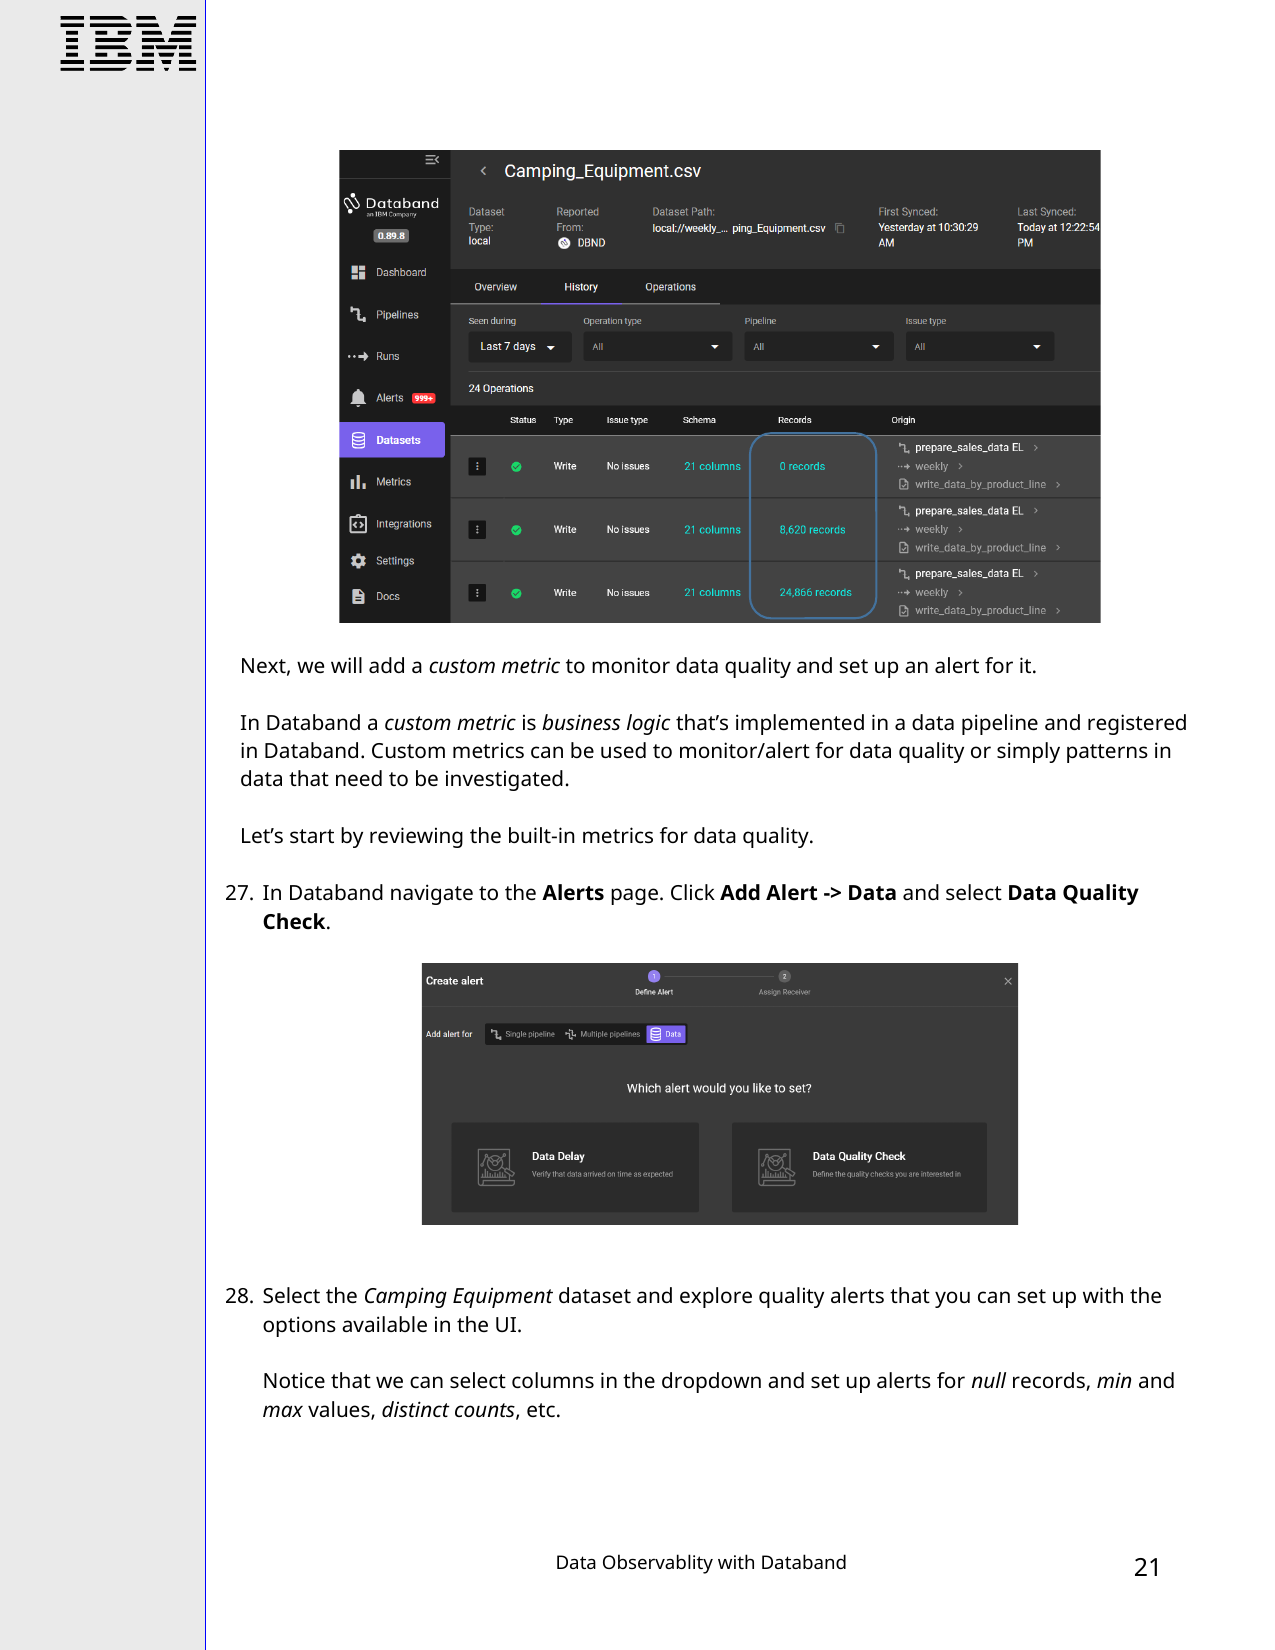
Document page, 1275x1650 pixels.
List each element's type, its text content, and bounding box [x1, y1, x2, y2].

list In Databand navigate to the Alerts page. Click Add Alert -> Data and select Data Quality Check. [225, 878, 1200, 935]
text Let’s start by reviewing the built-in metrics for data quality. [240, 821, 1200, 850]
picture [60, 16, 197, 71]
picture [421, 963, 1019, 1225]
text Next, we will add a custom metric to monitor data quality and set up an alert for it. [240, 651, 1200, 679]
text Notice that we can select columns in the dropdown and set up alerts for null records, min and max values, distinct counts, etc. [262, 1367, 1200, 1423]
picture [339, 150, 1101, 623]
text In Databand a custom metric is business logic that’s implemented in a data pipeline and registered in Databand. Custom metrics can be used to monitor/alert for data quality or simply patterns in data that need to be investigated. [240, 708, 1200, 793]
list Select the Camping Equipment dataset and explore quality alerts that you can set up with the options available in the UI. [225, 1281, 1200, 1338]
